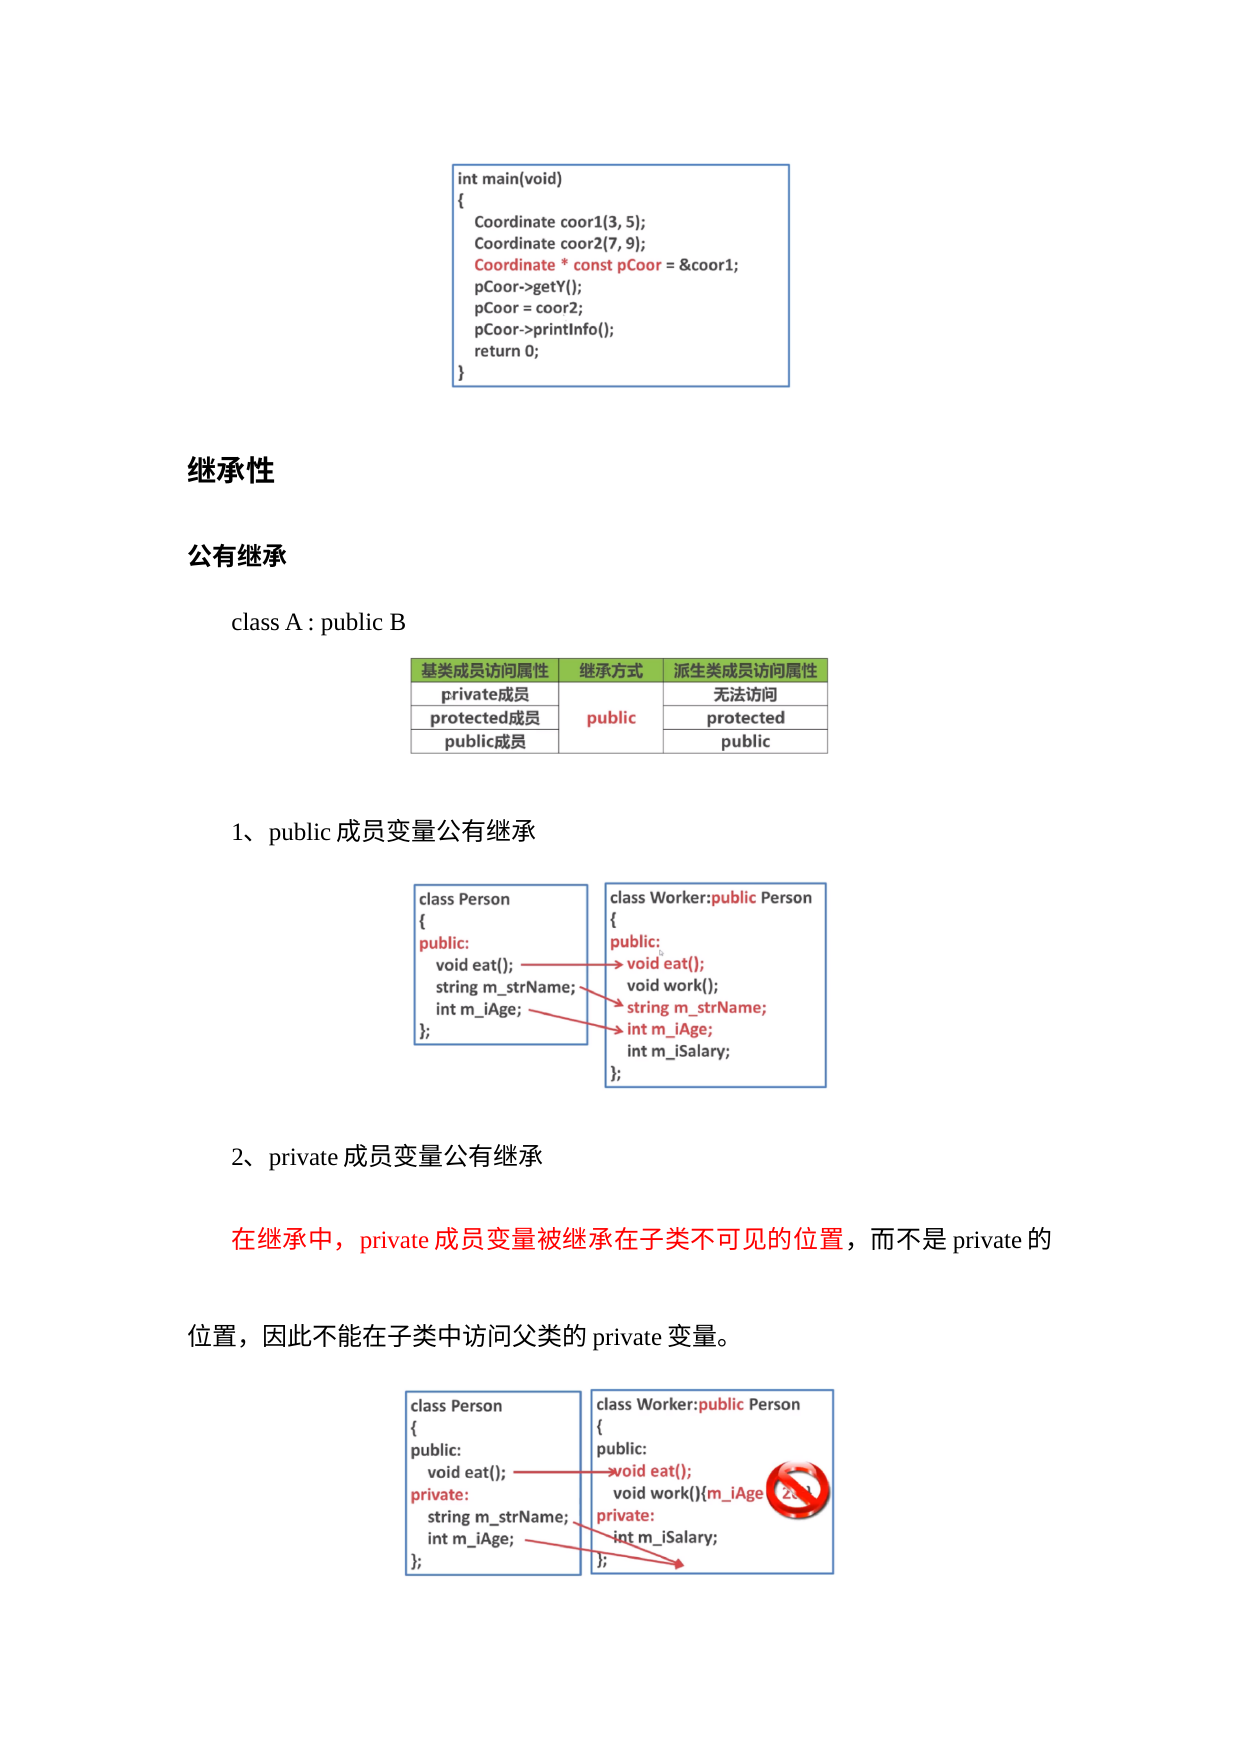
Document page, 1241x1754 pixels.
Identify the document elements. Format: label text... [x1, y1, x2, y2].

picture [404, 652, 837, 762]
text 在继承中，private成员变量被继承在子类不可见的位置，而不是private的位置，因此不能在子类中访问父类的private变量。 [187, 1205, 1053, 1367]
picture [408, 880, 833, 1094]
text 1、public成员变量公有继承 [187, 797, 1053, 862]
picture [447, 162, 794, 391]
text 2、private成员变量公有继承 [187, 1122, 1053, 1187]
subtitle 继承性 [187, 436, 1053, 501]
subtitle 公有继承 [187, 522, 1053, 587]
text class A : public B [187, 606, 1053, 638]
picture [400, 1385, 840, 1579]
